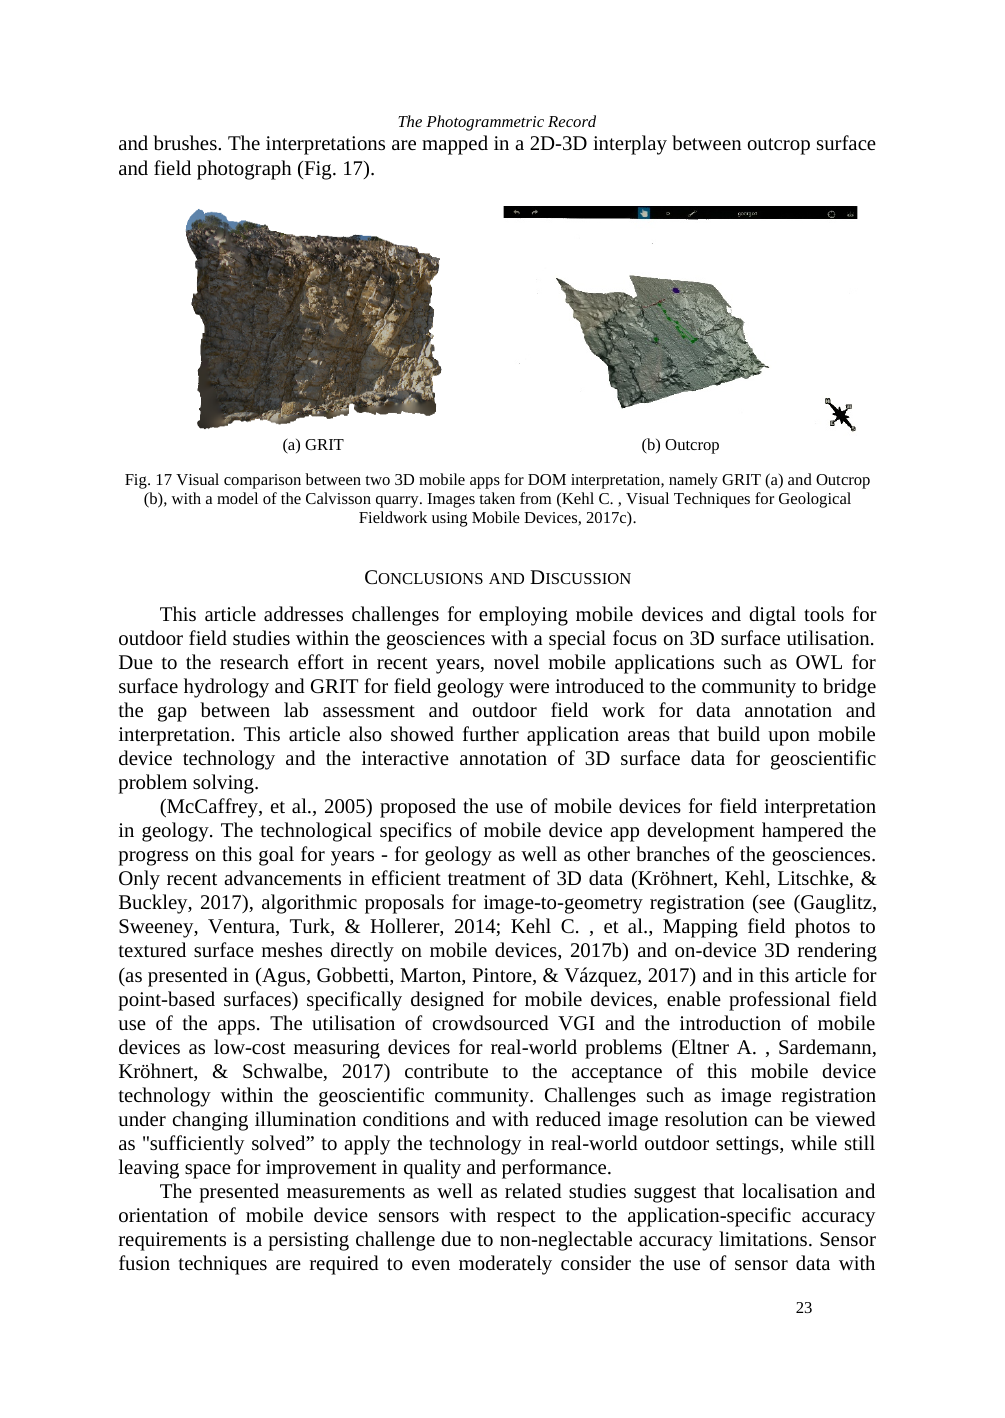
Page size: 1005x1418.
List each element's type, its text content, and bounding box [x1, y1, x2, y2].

table_header (a) GRIT [129, 204, 497, 457]
picture [136, 206, 491, 436]
subtitle Conclusions and Discussion [118, 565, 877, 589]
text Fig. 17 Visual comparison between two 3D mobile apps for DOM interpretation, namely GRIT (a) and Outcrop (b), with a model of the Calvisson quarry. Images taken from . [118, 470, 877, 527]
table_header (b) Outcrop [497, 204, 864, 457]
text proposed the use of mobile devices for field interpretation in geology. The technological specifics of mobile device app development hampered the progress on this goal for years - for geology as well as other branches of the geosciences. Only recent advancements in efficient treatment of 3D data , algorithmic proposals for image-to-geometry registration (see and on-device 3D rendering (as presented in and in this article for point-based surfaces) specifically designed for mobile devices, enable professional field use of the apps. The utilisation of crowdsourced VGI and the introduction of mobile devices as low-cost measuring devices for real-world problems contribute to the acceptance of this mobile device technology within the geoscientific community. Challenges such as image registration under changing illumination conditions and with reduced image resolution can be viewed as ''sufficiently solved” to apply the technology in real-world outdoor settings, while still leaving space for improvement in quality and performance. [118, 794, 877, 1179]
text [118, 131, 877, 179]
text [118, 1179, 877, 1275]
text This article addresses challenges for employing mobile devices and digtal tools for outdoor field studies within the geosciences with a special focus on 3D surface utilisation. Due to the research effort in recent years, novel mobile applications such as OWL for surface hydrology and GRIT for field geology were introduced to the community to bridge the gap between lab assessment and outdoor field work for data annotation and interpretation. This article also showed further application areas that build upon mobile device technology and the interactive annotation of 3D surface data for geoscientific problem solving. [118, 602, 877, 794]
picture [503, 206, 858, 436]
